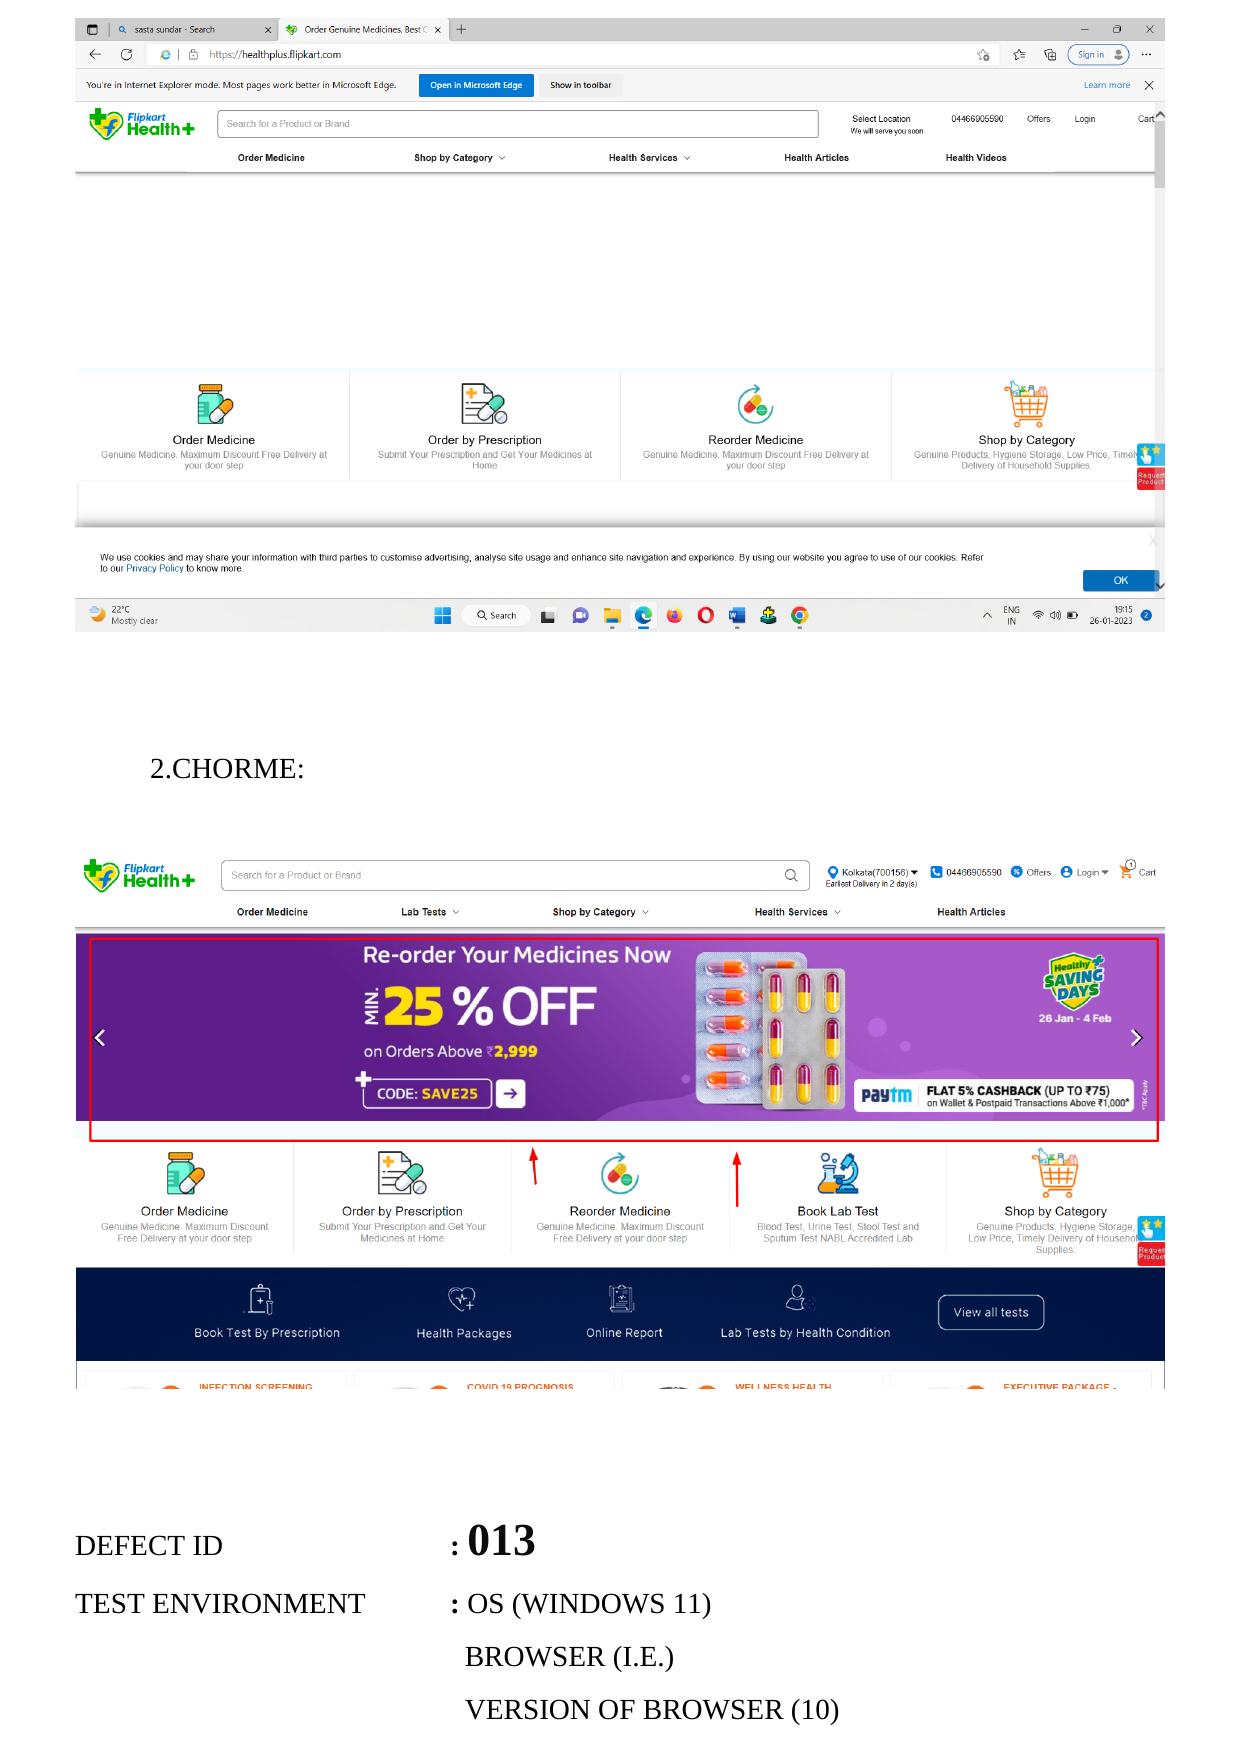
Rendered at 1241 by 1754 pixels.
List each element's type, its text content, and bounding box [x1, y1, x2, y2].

picture [75, 856, 1166, 1389]
picture [75, 18, 1166, 632]
text VERSION OF BROWSER (10) [450, 1692, 1165, 1725]
text TEST ENVIRONMENT : OS (WINDOWS 11) [75, 1586, 1165, 1620]
picture [1142, 1219, 1153, 1238]
text BROWSER (I.E.) [450, 1639, 1165, 1672]
text DEFECT ID : 013 [75, 1513, 1165, 1565]
text 2.CHORME: [75, 751, 1165, 784]
picture [1154, 1219, 1162, 1228]
